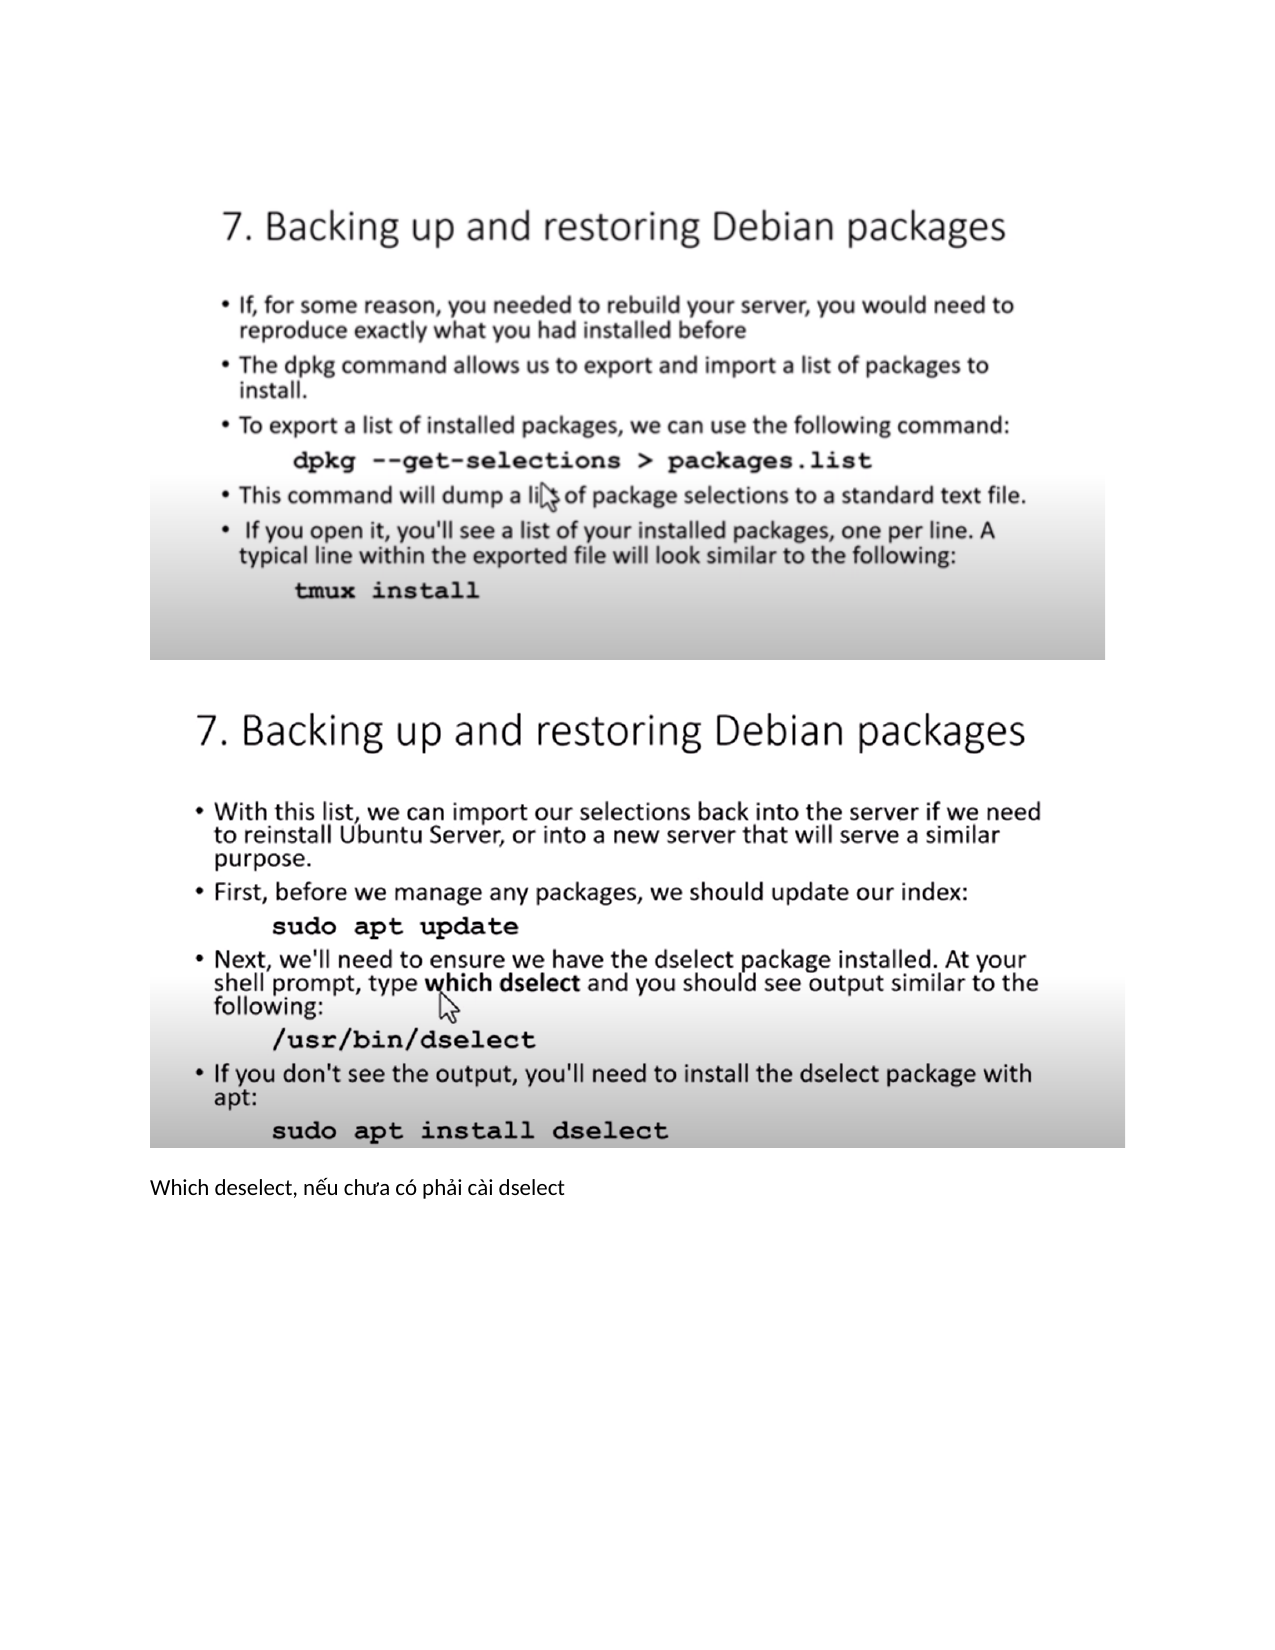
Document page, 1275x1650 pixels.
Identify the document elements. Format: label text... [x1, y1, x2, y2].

picture [150, 150, 1105, 660]
text Which deselect, nếu chưa có phải cài dselect [150, 1173, 1125, 1201]
picture [150, 685, 1125, 1148]
